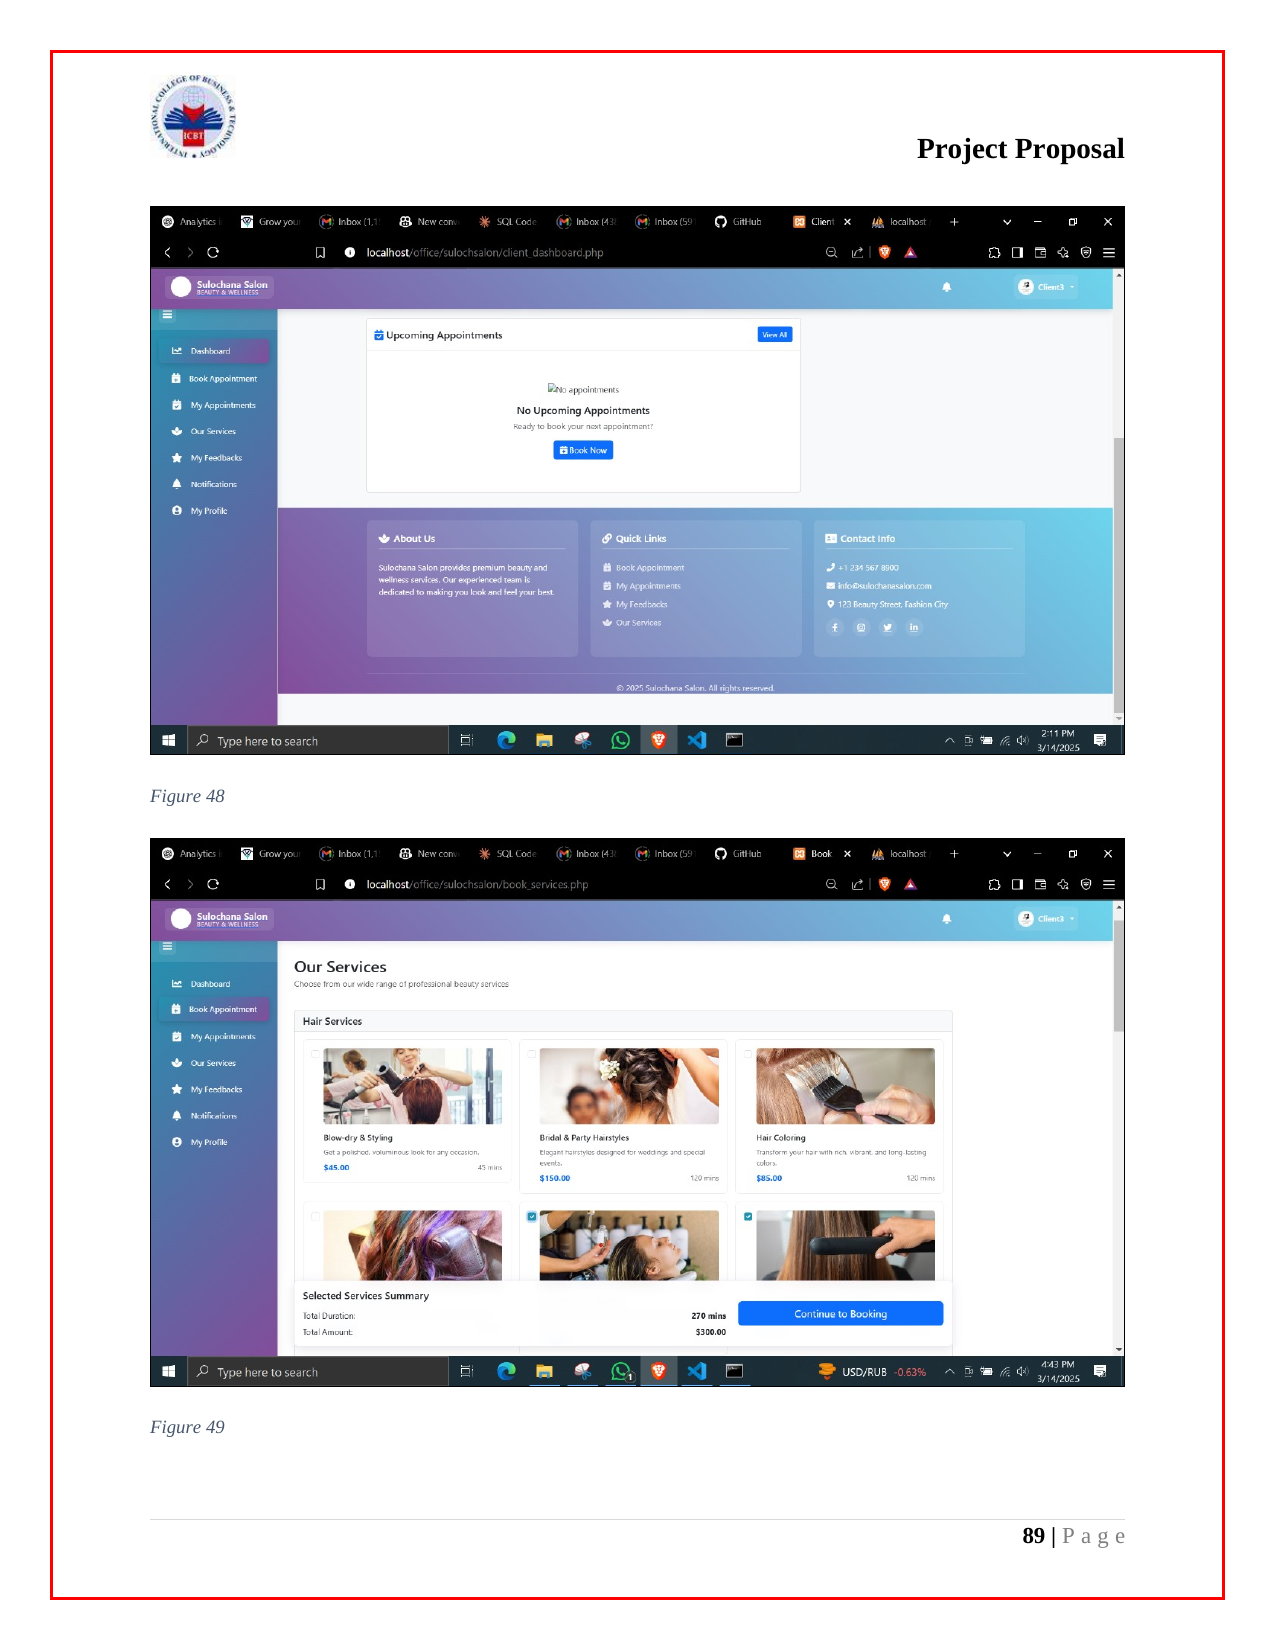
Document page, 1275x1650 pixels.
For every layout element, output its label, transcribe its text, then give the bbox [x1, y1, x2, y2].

picture [151, 207, 1124, 754]
picture [151, 839, 1124, 1386]
text Figure 48 [150, 785, 1125, 806]
text Figure 49 [150, 1416, 1125, 1438]
